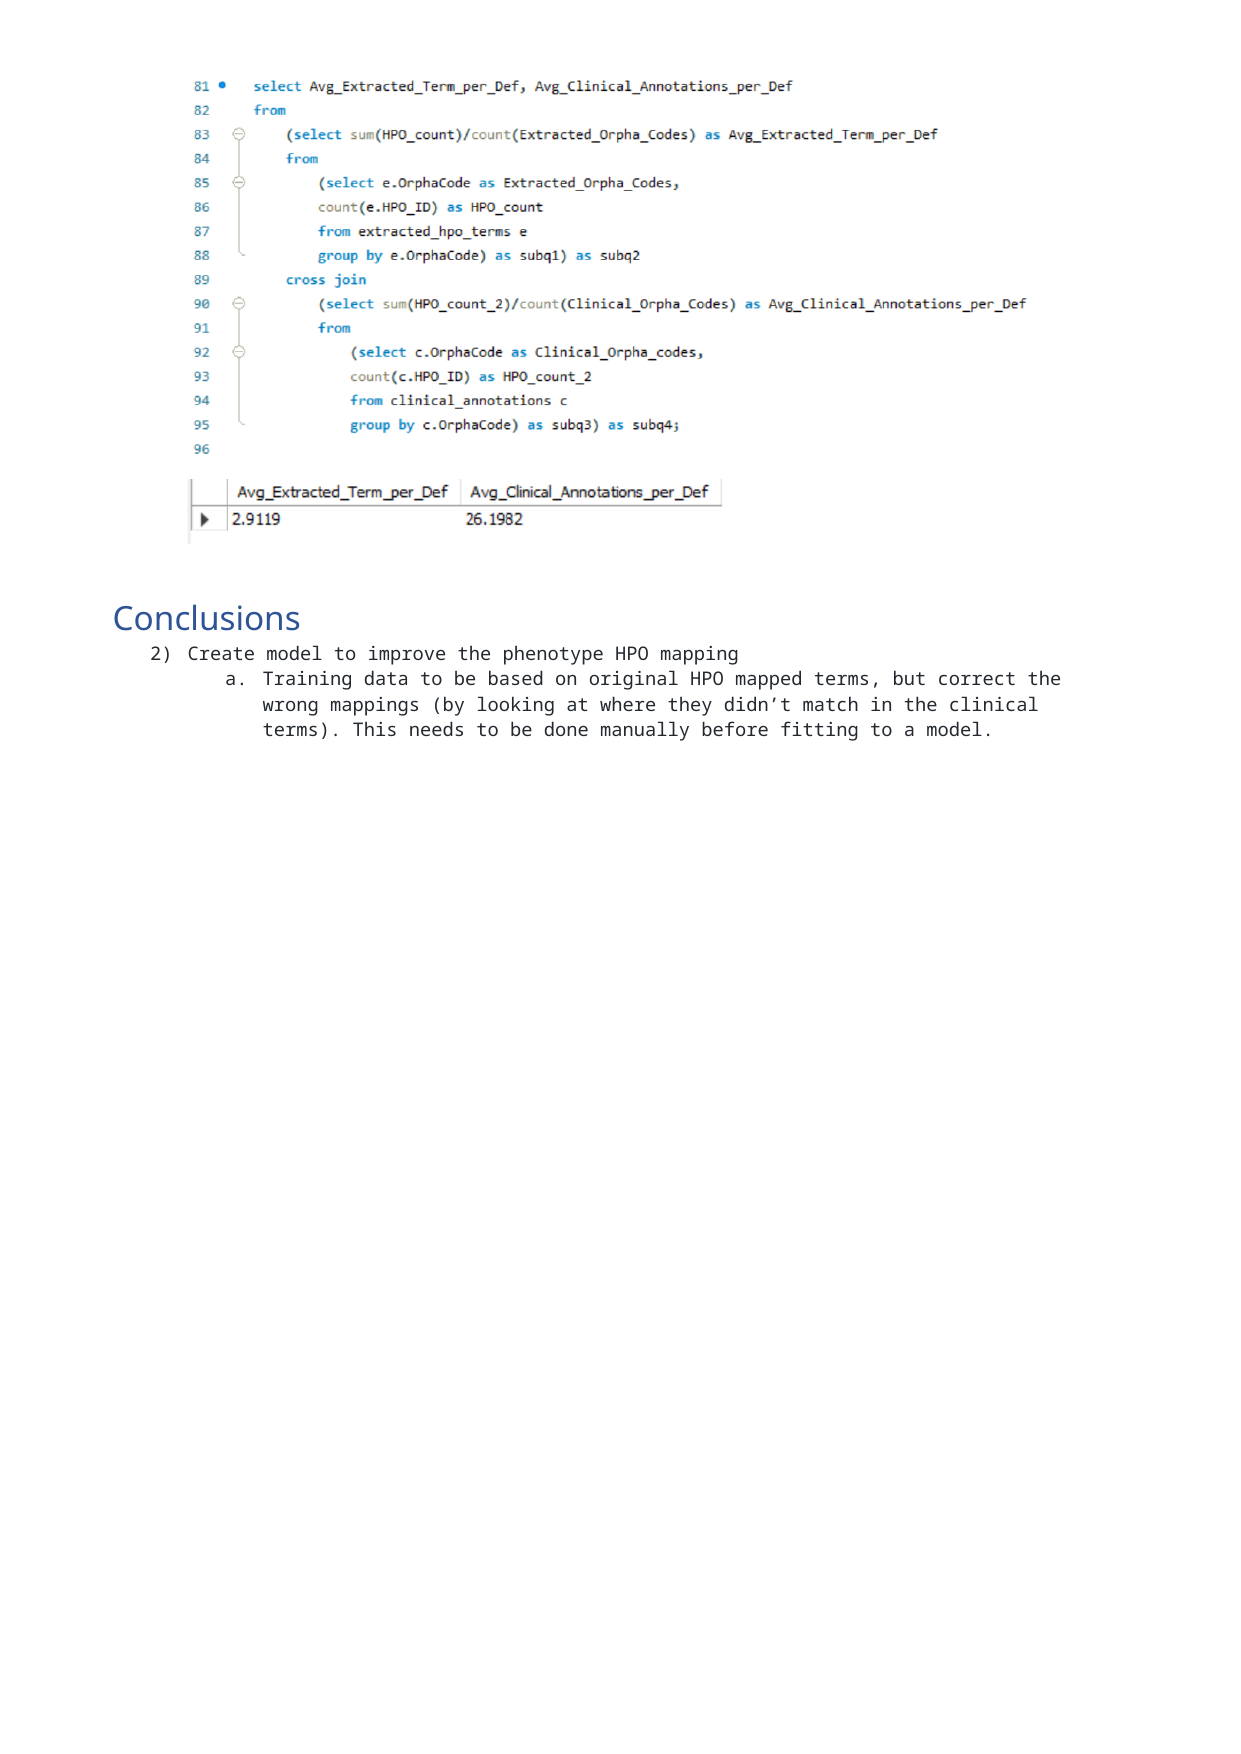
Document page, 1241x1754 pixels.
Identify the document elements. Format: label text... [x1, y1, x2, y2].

list Training data to be based on original HPO mapped terms, but correct the wrong mappings (by looking at where they didn’t match in the clinical terms). This needs to be done manually before fitting to a model. [225, 666, 1128, 742]
list Create model to improve the phenotype HPO mapping [150, 640, 1128, 666]
picture [187, 73, 1049, 454]
subtitle Conclusions [112, 594, 1128, 640]
picture [187, 479, 741, 544]
